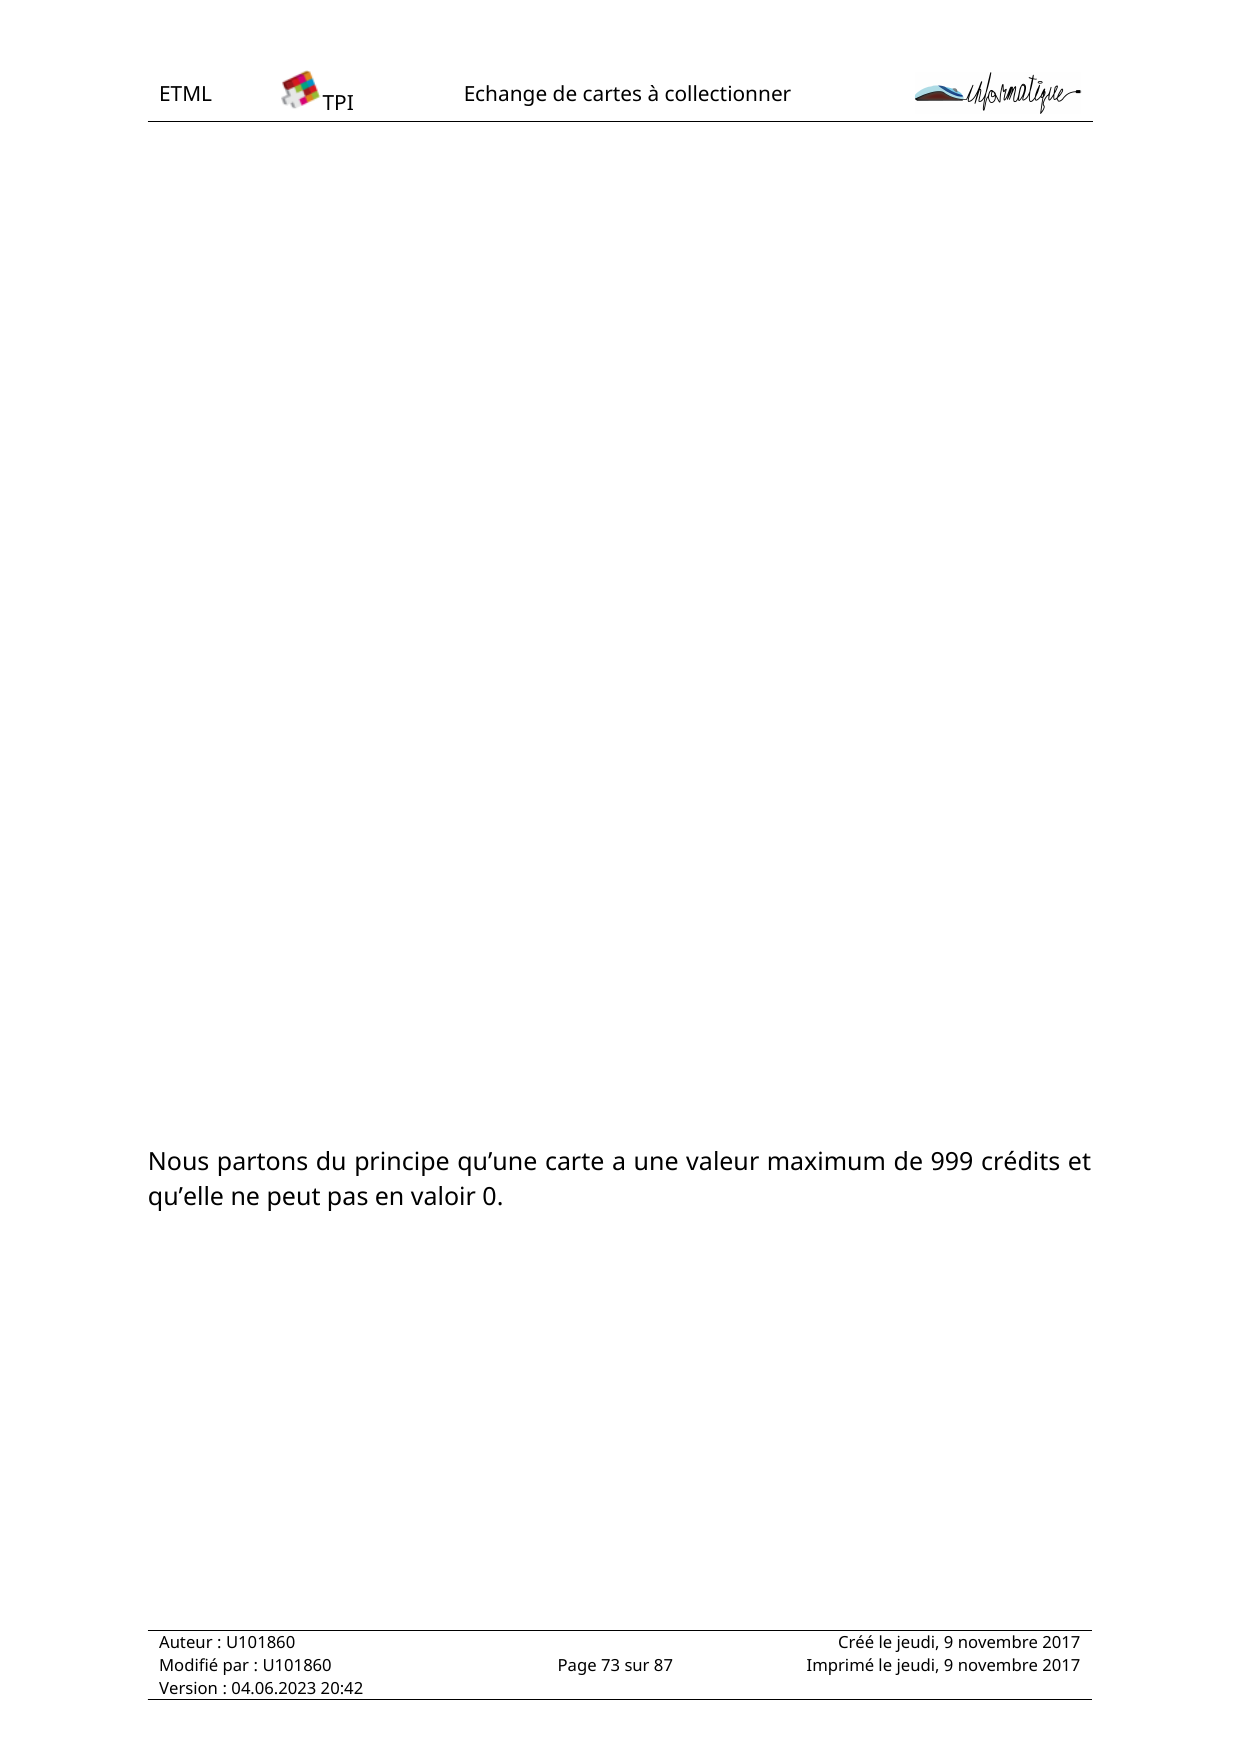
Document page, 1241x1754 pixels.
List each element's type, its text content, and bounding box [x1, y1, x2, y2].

picture [276, 69, 323, 111]
text Nous partons du principe qu’une carte a une valeur maximum de 999 crédits et qu’elle ne peut pas en valoir 0. [148, 1144, 1092, 1212]
